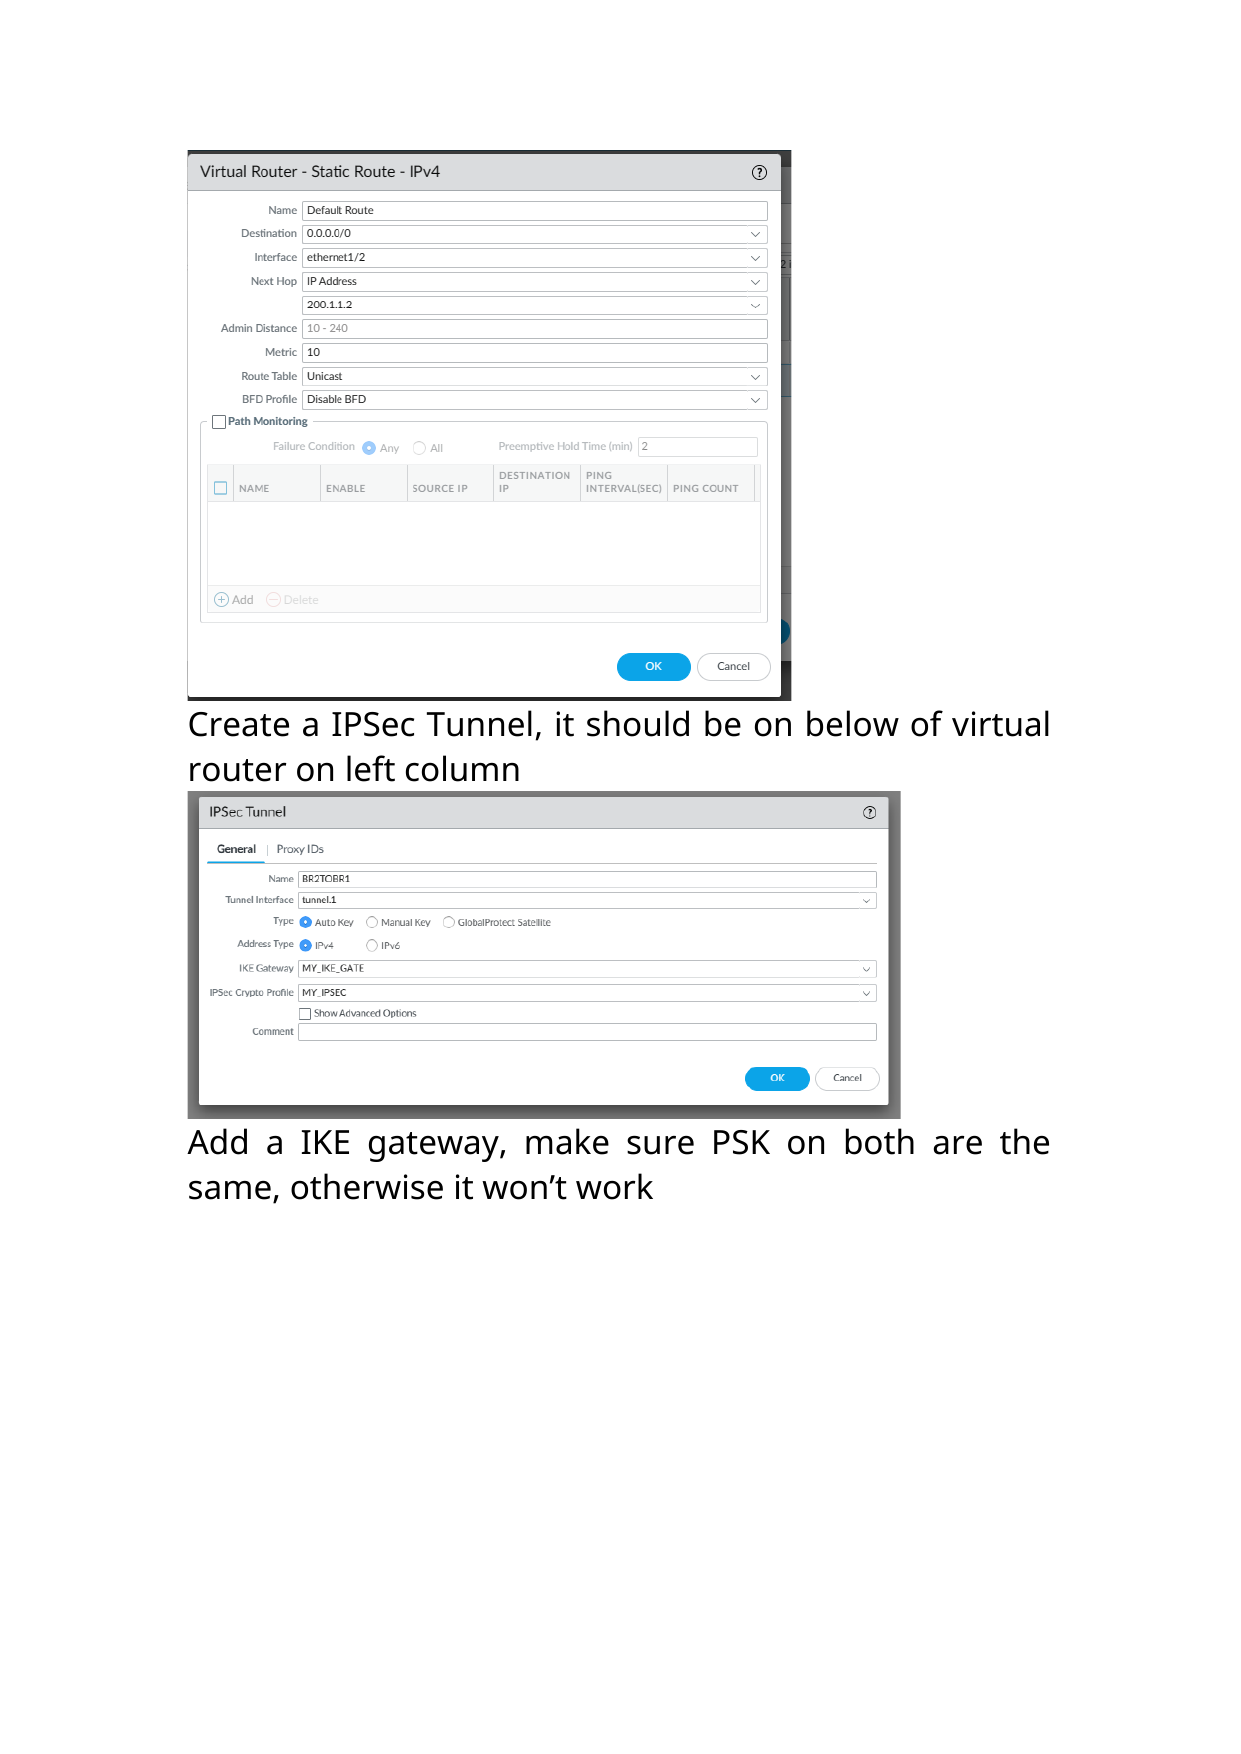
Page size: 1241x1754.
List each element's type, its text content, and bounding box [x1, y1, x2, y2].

text Add a IKE gateway, make sure PSK on both are the same, otherwise it won’t work [187, 1118, 1053, 1209]
picture [187, 791, 901, 1119]
picture [187, 150, 792, 701]
text Create a IPSec Tunnel, it should be on below of virtual router on left column [187, 701, 1053, 792]
